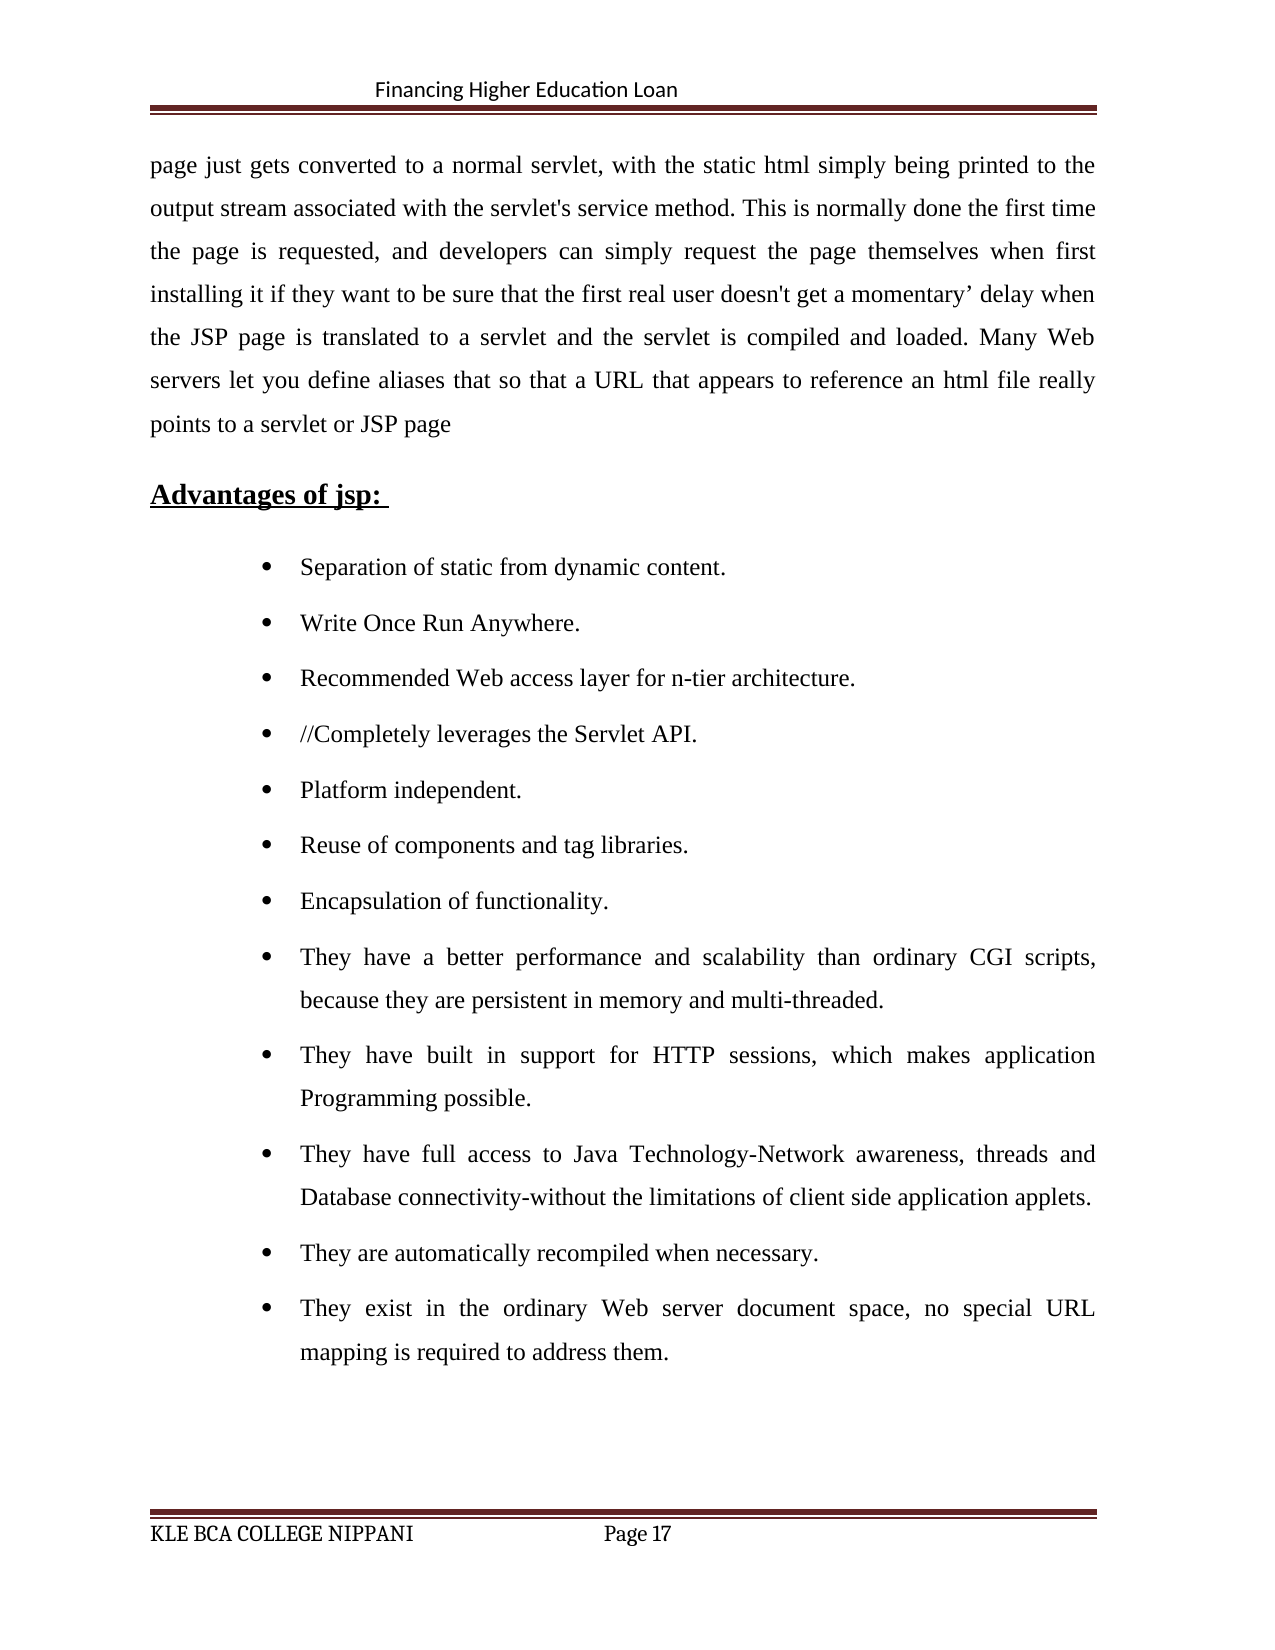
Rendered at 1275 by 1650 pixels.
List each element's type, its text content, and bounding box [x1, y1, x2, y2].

list They have a better performance and scalability than ordinary CGI scripts, because they are persistent in memory and multi-threaded. [262, 942, 1097, 1013]
text Advantages of jsp: [150, 477, 1097, 510]
list Platform independent. [262, 775, 1097, 803]
list //Completely leverages the Servlet API. [262, 719, 1097, 748]
list Write Once Run Anywhere. [262, 608, 1097, 637]
list They are automatically recompiled when necessary. [262, 1238, 1097, 1267]
list They have built in support for HTTP sessions, which makes application Programming possible. [262, 1040, 1097, 1112]
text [150, 150, 1097, 437]
list Recommended Web access layer for n-tier architecture. [262, 663, 1097, 692]
list Separation of static from dynamic content. [262, 552, 1097, 581]
list Encapsulation of functionality. [262, 886, 1097, 915]
list They have full access to Java Technology-Network awareness, threads and Database connectivity-without the limitations of client side application applets. [262, 1139, 1097, 1211]
list They exist in the ordinary Web server document space, no special URL mapping is required to address them. [262, 1293, 1097, 1365]
list Reuse of components and tag libraries. [262, 830, 1097, 859]
